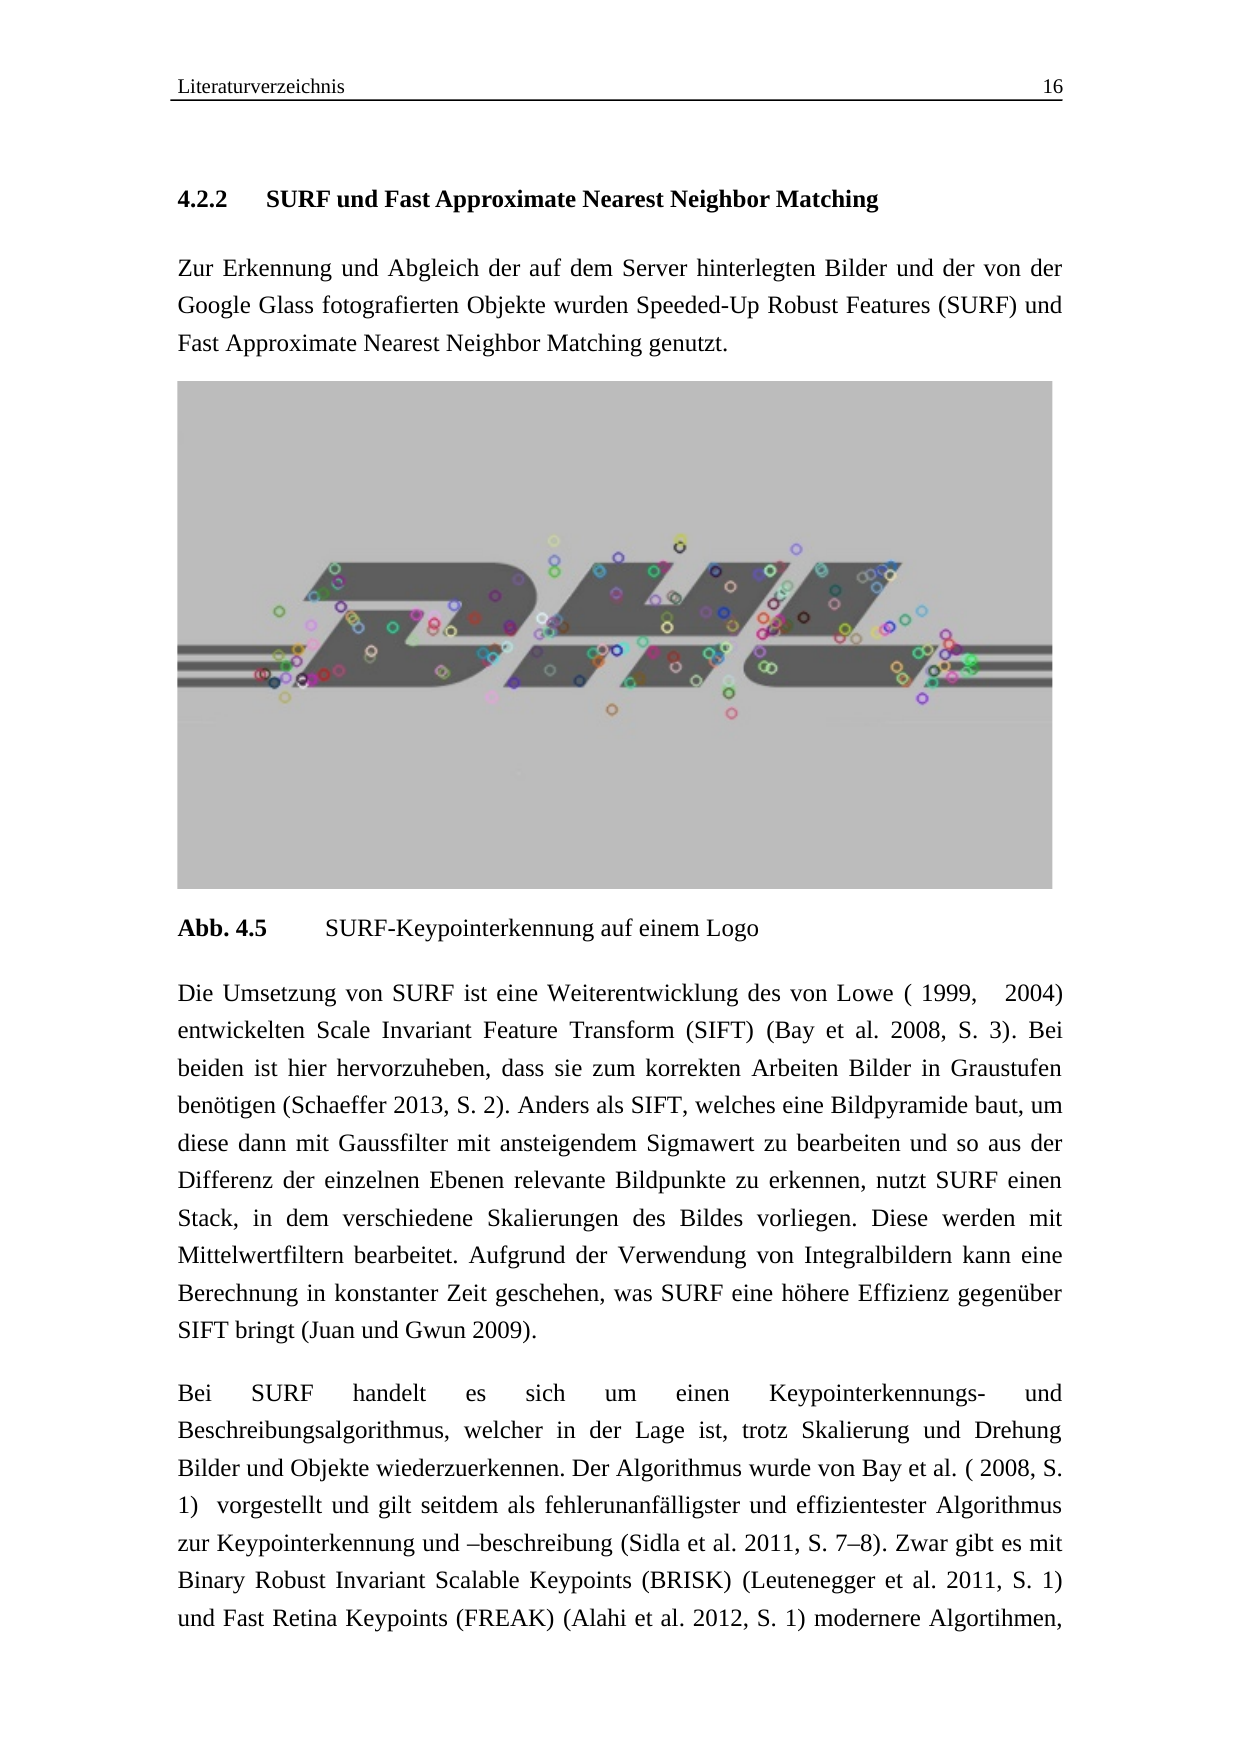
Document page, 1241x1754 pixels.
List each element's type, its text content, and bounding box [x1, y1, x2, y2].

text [177, 1369, 1063, 1631]
text Zur Erkennung und Abgleich der auf dem Server hinterlegten Bilder und der von der Google Glass fotografierten Objekte wurden Speeded-Up Robust Features (SURF) und Fast Approximate Nearest Neighbor Matching genutzt. [177, 244, 1063, 357]
text Die Umsetzung von SURF ist eine Weiterentwicklung des von Lowe ( 1999, 2004) entwickelten Scale Invariant Feature Transform (SIFT) (Bay et al. 2008, S. 3). Bei beiden ist hier hervorzuheben, dass sie zum korrekten Arbeiten Bilder in Graustufen benötigen (Schaeffer 2013, S. 2). Anders als SIFT, welches eine Bildpyramide baut, um diese dann mit Gaussfilter mit ansteigendem Sigmawert zu bearbeiten und so aus der Differenz der einzelnen Ebenen relevante Bildpunkte zu erkennen, nutzt SURF einen Stack, in dem verschiedene Skalierungen des Bildes vorliegen. Diese werden mit Mittelwertfiltern bearbeitet. Aufgrund der Verwendung von Integralbildern kann eine Berechnung in konstanter Zeit geschehen, was SURF eine höhere Effizienz gegenüber SIFT bringt (Juan und Gwun 2009). [177, 969, 1063, 1344]
picture [177, 381, 1053, 889]
subtitle SURF und Fast Approximate Nearest Neighbor Matching [177, 184, 1063, 213]
